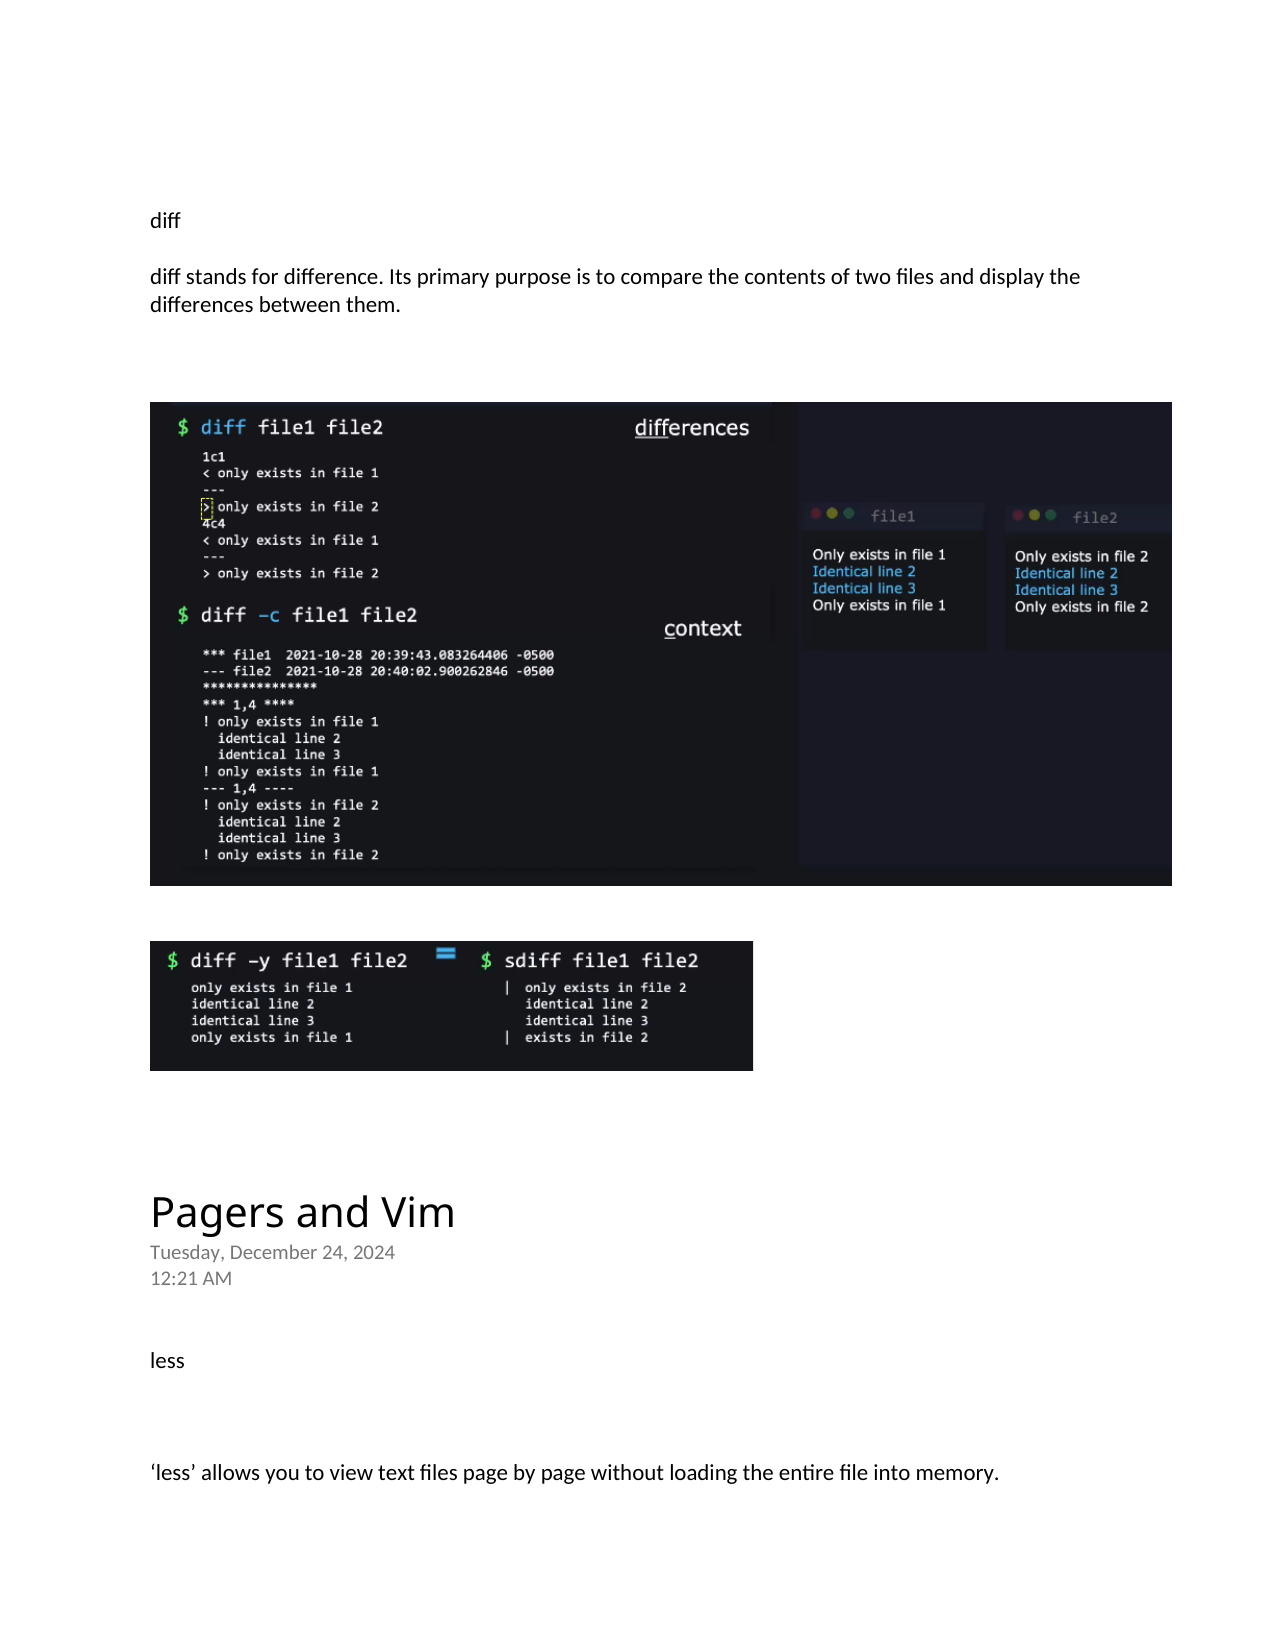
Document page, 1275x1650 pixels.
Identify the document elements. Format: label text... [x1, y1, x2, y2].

text ‘less’ allows you to view text files page by page without loading the entire file into memory. [150, 1458, 1125, 1487]
text diff stands for difference. Its primary purpose is to compare the contents of two files and display the differences between them. [150, 262, 1125, 318]
text Tuesday, December 24, 2024 [150, 1239, 1125, 1265]
text less [150, 1346, 1125, 1374]
picture [150, 402, 1172, 886]
text Pagers and Vim [150, 1183, 1125, 1239]
picture [150, 941, 754, 1071]
text diff [150, 206, 1125, 234]
text 12:21 AM [150, 1265, 1125, 1290]
